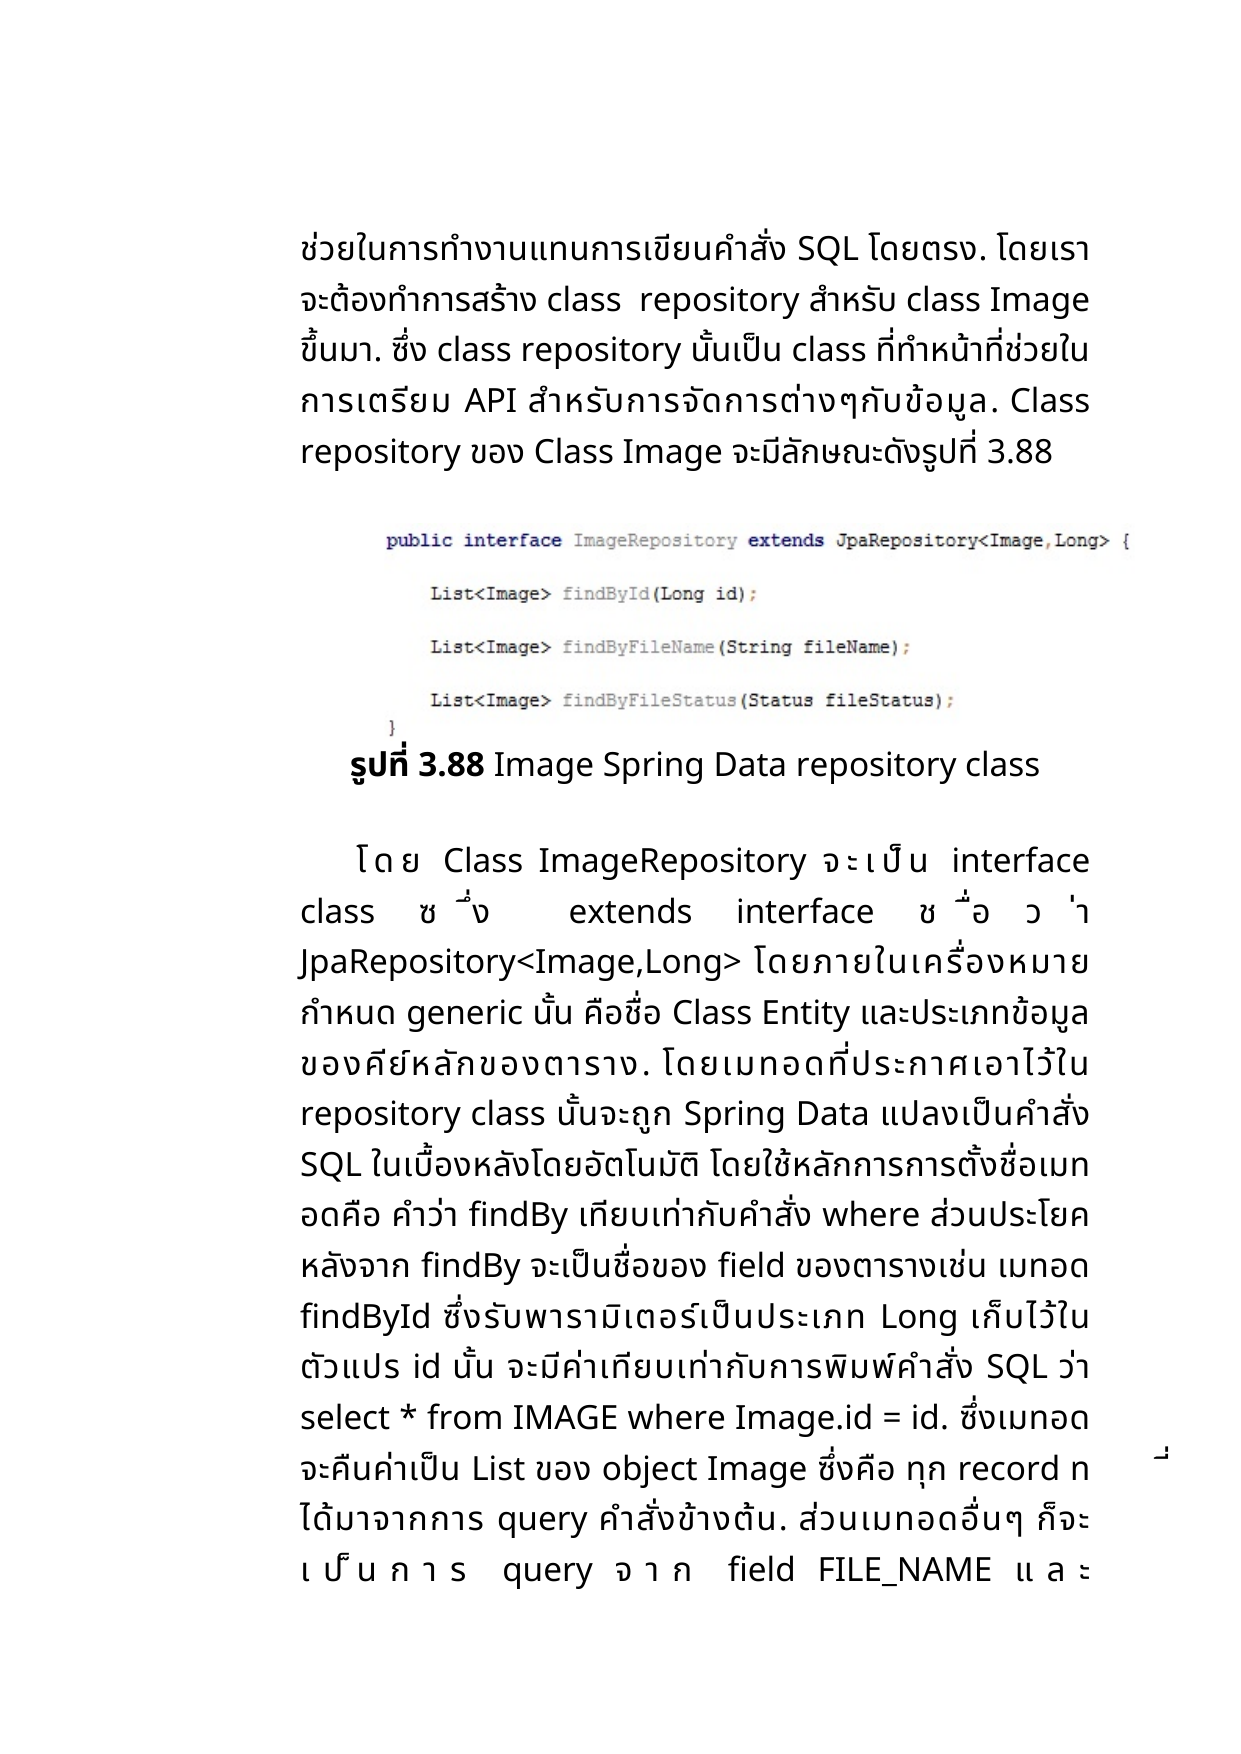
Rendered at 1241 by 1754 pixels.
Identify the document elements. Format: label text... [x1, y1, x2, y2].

text รูปที่ 3.88 Image Spring Data repository class [300, 741, 1090, 791]
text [300, 225, 1090, 478]
picture [384, 523, 1177, 741]
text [300, 837, 1090, 1596]
